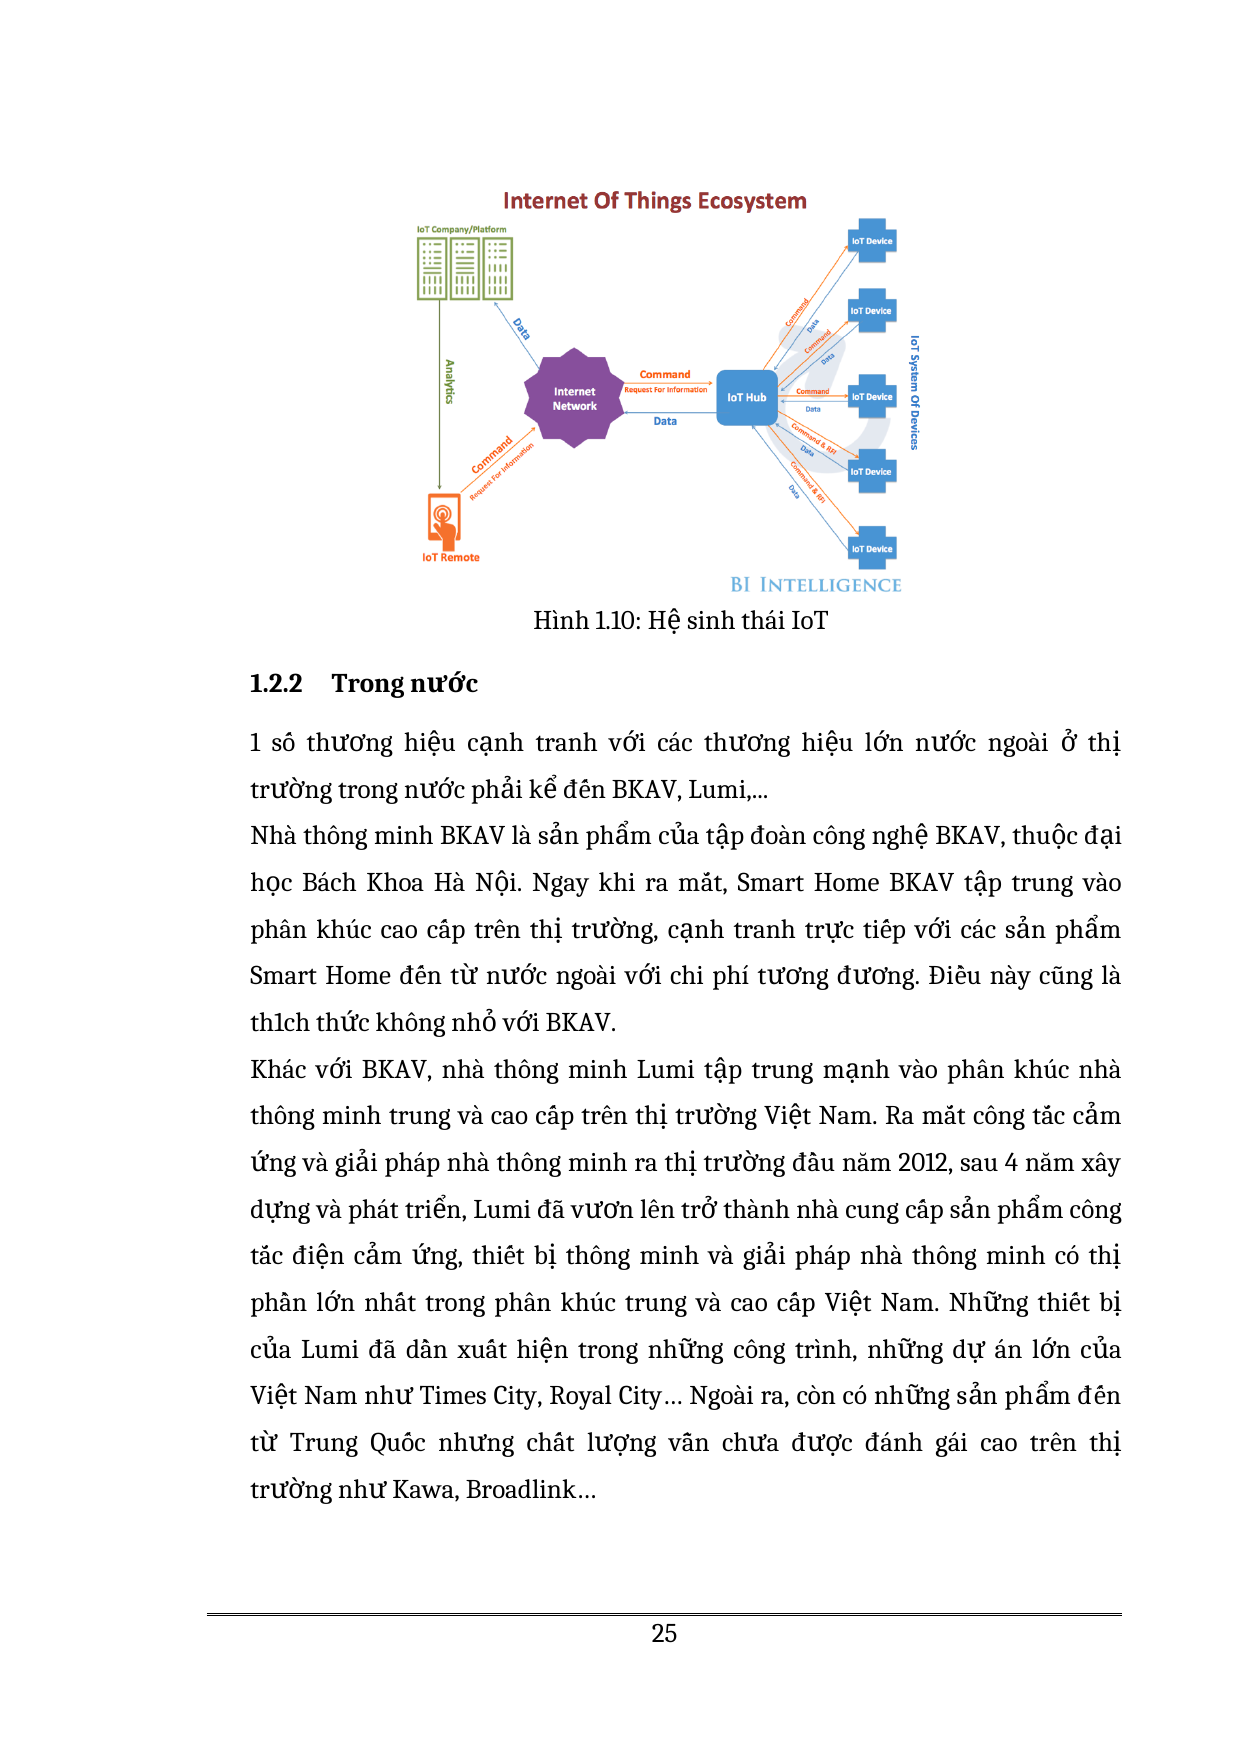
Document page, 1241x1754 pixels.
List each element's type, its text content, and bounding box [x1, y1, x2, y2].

text Nhà thông minh BKAV là sản phẩm của tập đoàn công nghệ BKAV, thuộc đại học Bách Khoa Hà Nội. Ngay khi ra mắt, Smart Home BKAV tập trung vào phân khúc cao cấp trên thị trường, cạnh tranh trực tiếp với các sản phẩm Smart Home đến từ nước ngoài với chi phí tương đương. Điều này cũng là th1ch thức không nhỏ với BKAV. [250, 820, 1122, 1038]
picture [399, 177, 930, 599]
text 1 số thương hiệu cạnh tranh với các thương hiệu lớn nước ngoài ở thị trường trong nước phải kể đến BKAV, Lumi,... [250, 727, 1122, 805]
text Khác với BKAV, nhà thông minh Lumi tập trung mạnh vào phân khúc nhà thông minh trung và cao cấp trên thị trường Việt Nam. Ra mắt công tắc cảm ứng và giải pháp nhà thông minh ra thị trường đầu năm 2012, sau 4 năm xây dựng và phát triển, Lumi đã vươn lên trở thành nhà cung cấp sản phẩm công tắc điện cảm ứng, thiết bị thông minh và giải pháp nhà thông minh có thị phần lớn nhất trong phân khúc trung và cao cấp Việt Nam. Những thiết bị của Lumi đã dần xuất hiện trong những công trình, những dự án lớn của Việt Nam như Times City, Royal City… Ngoài ra, còn có những sản phẩm đến từ Trung Quốc nhưng chất lượng vẫn chưa được đánh gái cao trên thị trường như Kawa, Broadlink… [250, 1054, 1122, 1505]
